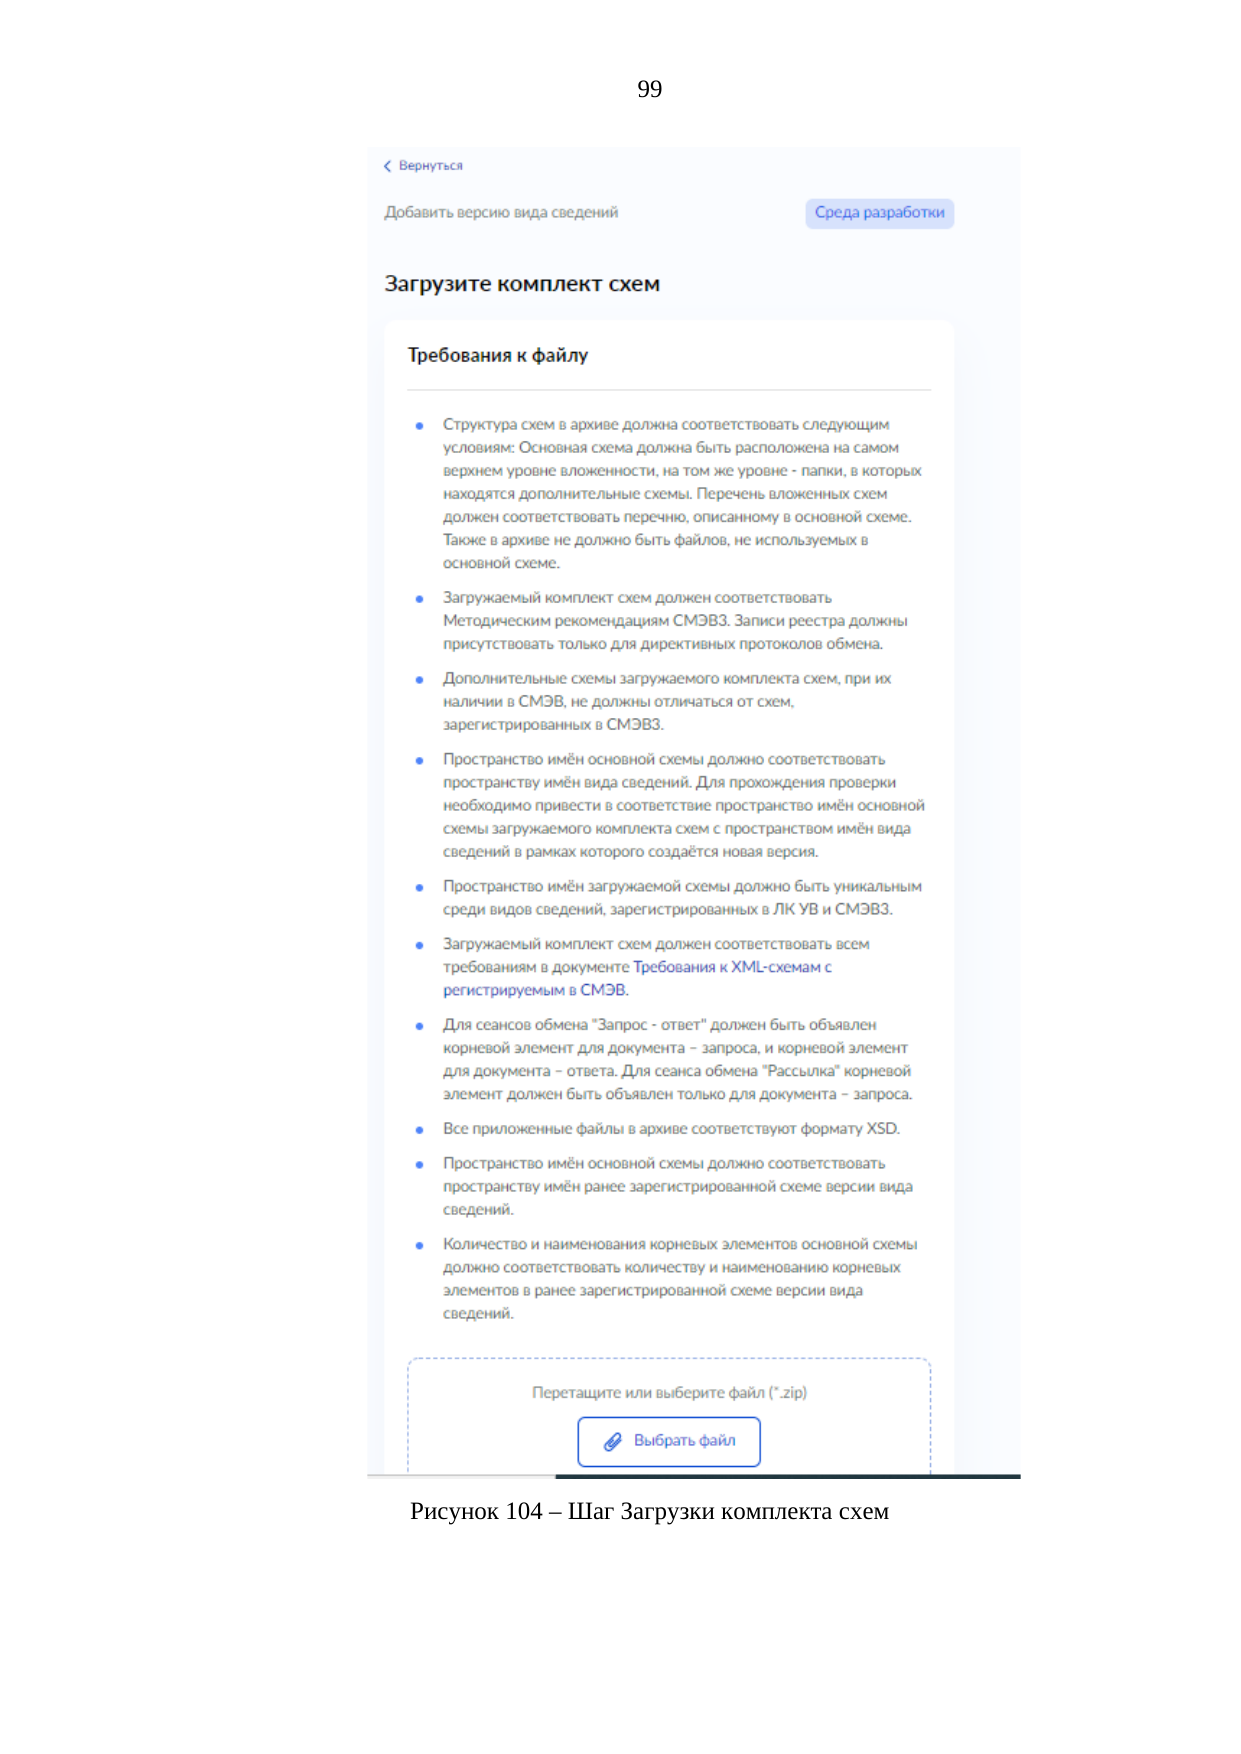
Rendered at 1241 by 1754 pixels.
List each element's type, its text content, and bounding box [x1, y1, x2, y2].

picture [367, 147, 1021, 1479]
text Рисунок 104 – Шаг Загрузки комплекта схем [118, 1496, 1181, 1524]
